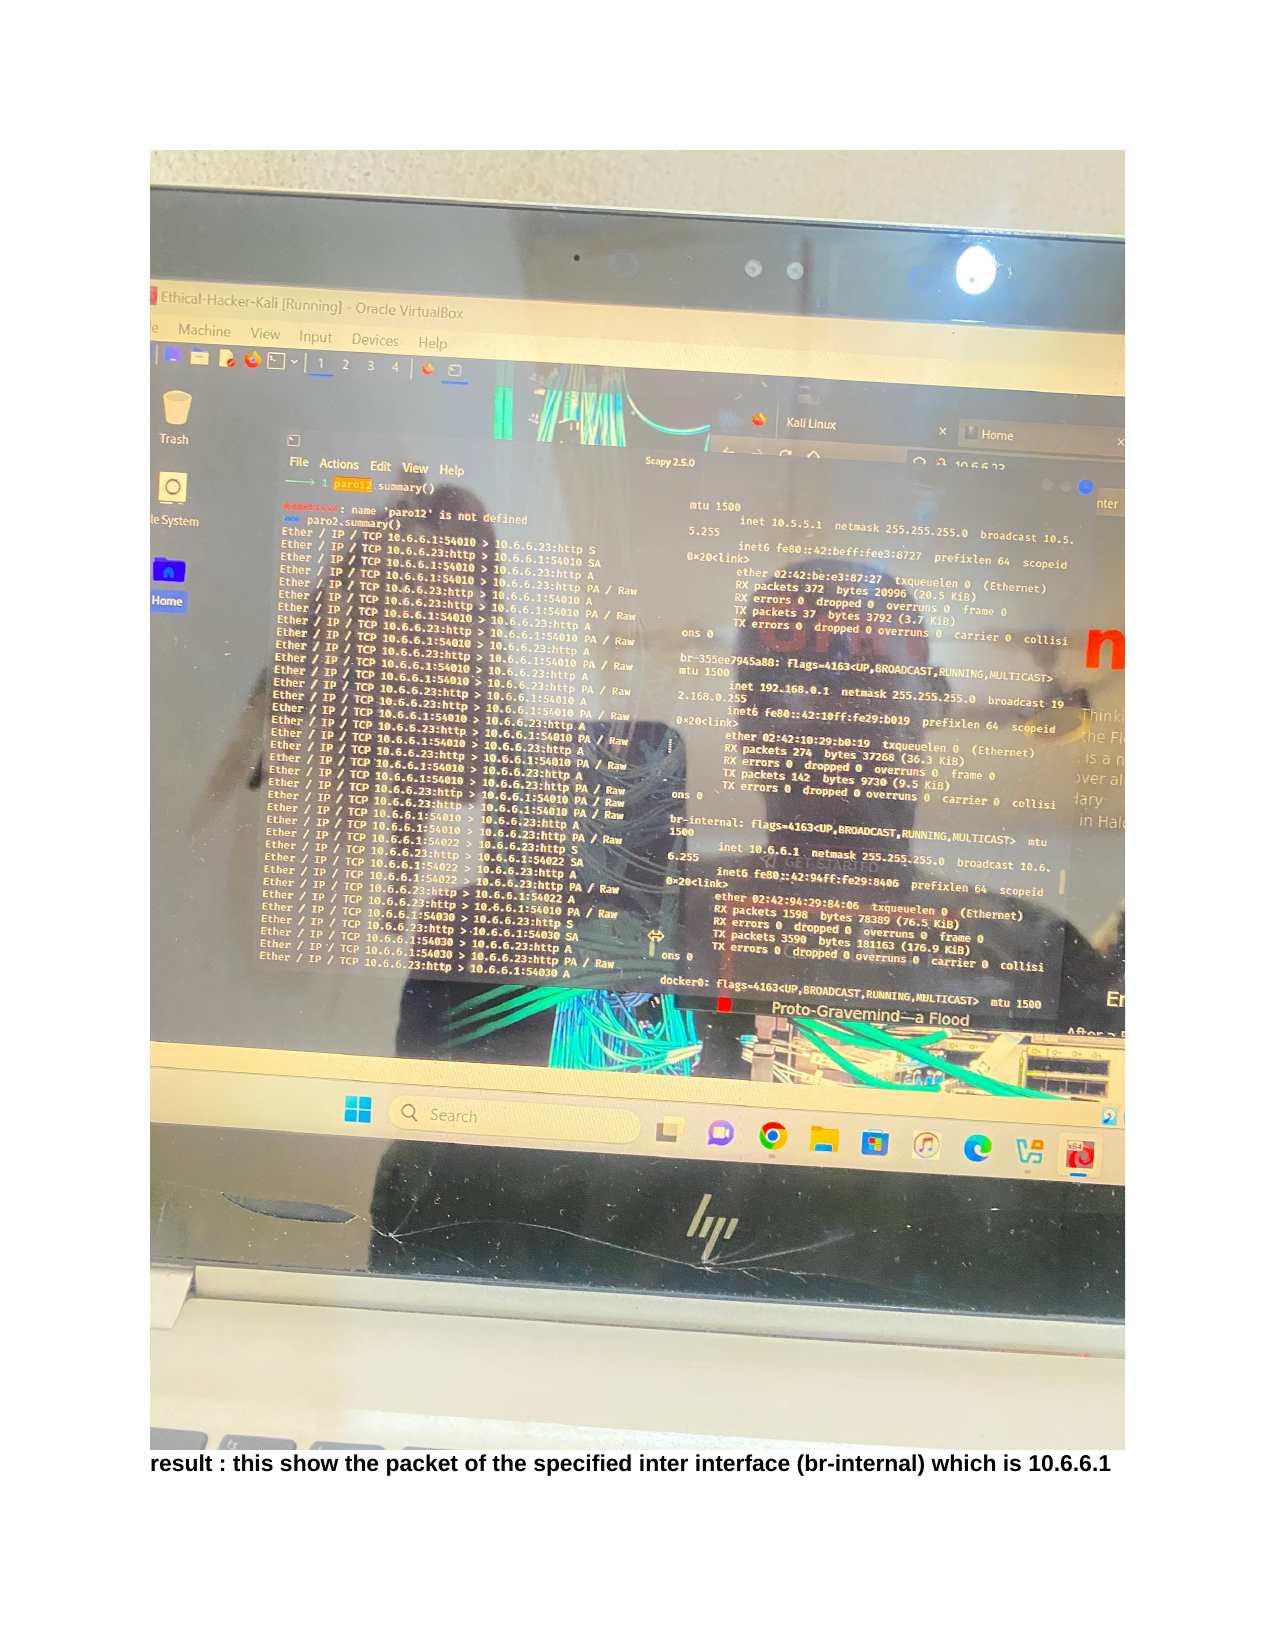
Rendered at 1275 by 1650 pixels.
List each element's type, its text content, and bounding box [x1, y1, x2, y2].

text result : this show the packet of the specified inter interface (br-internal) which is 10.6.6.1 [150, 1450, 1125, 1476]
picture [150, 150, 1125, 1450]
